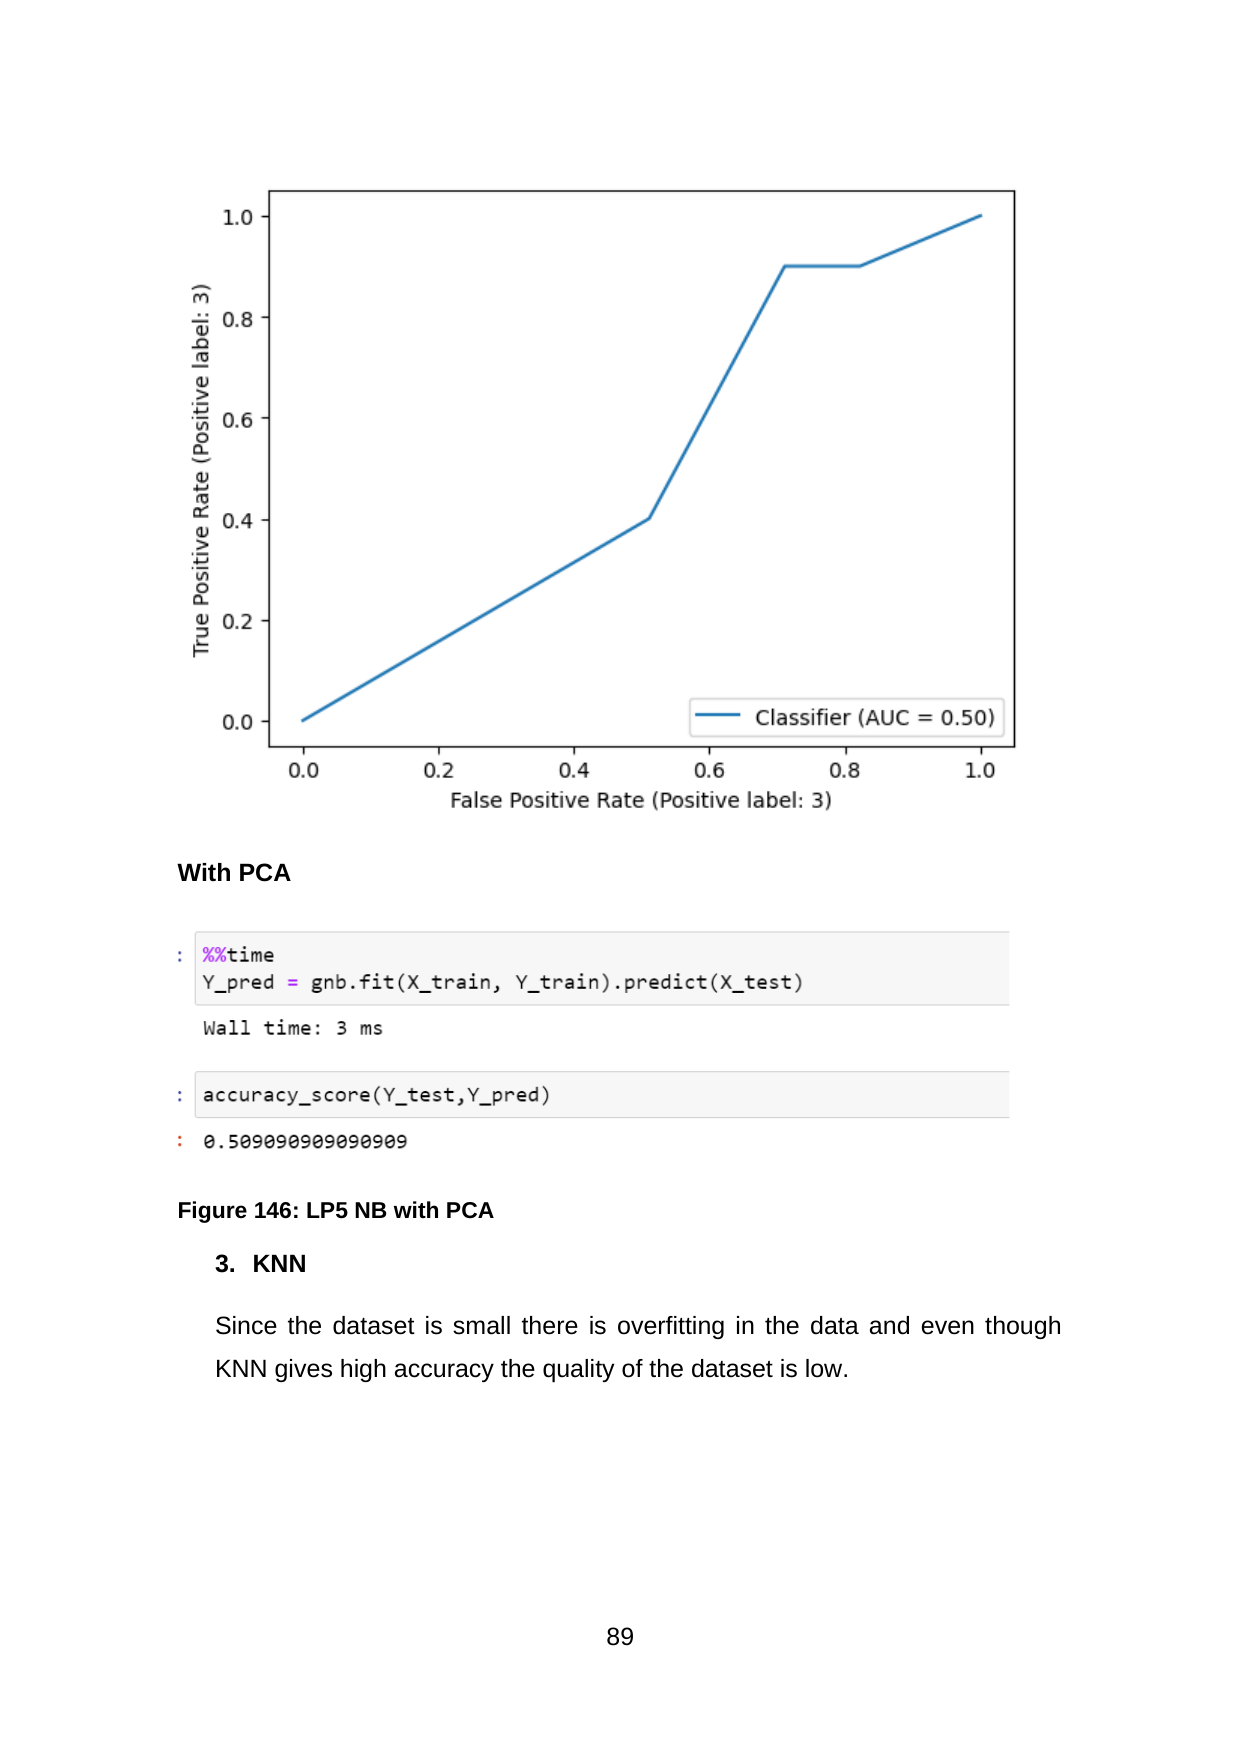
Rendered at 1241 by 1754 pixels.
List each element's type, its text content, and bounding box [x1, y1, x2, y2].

text Figure 146: LP5 NB with PCA [177, 1197, 1063, 1223]
list KNN [215, 1249, 1063, 1278]
picture [177, 177, 1029, 826]
text Since the dataset is small there is overfitting in the data and even though KNN gives high accuracy the quality of the dataset is low. [215, 1311, 1063, 1383]
text With PCA [177, 858, 1063, 887]
picture [177, 920, 1010, 1164]
